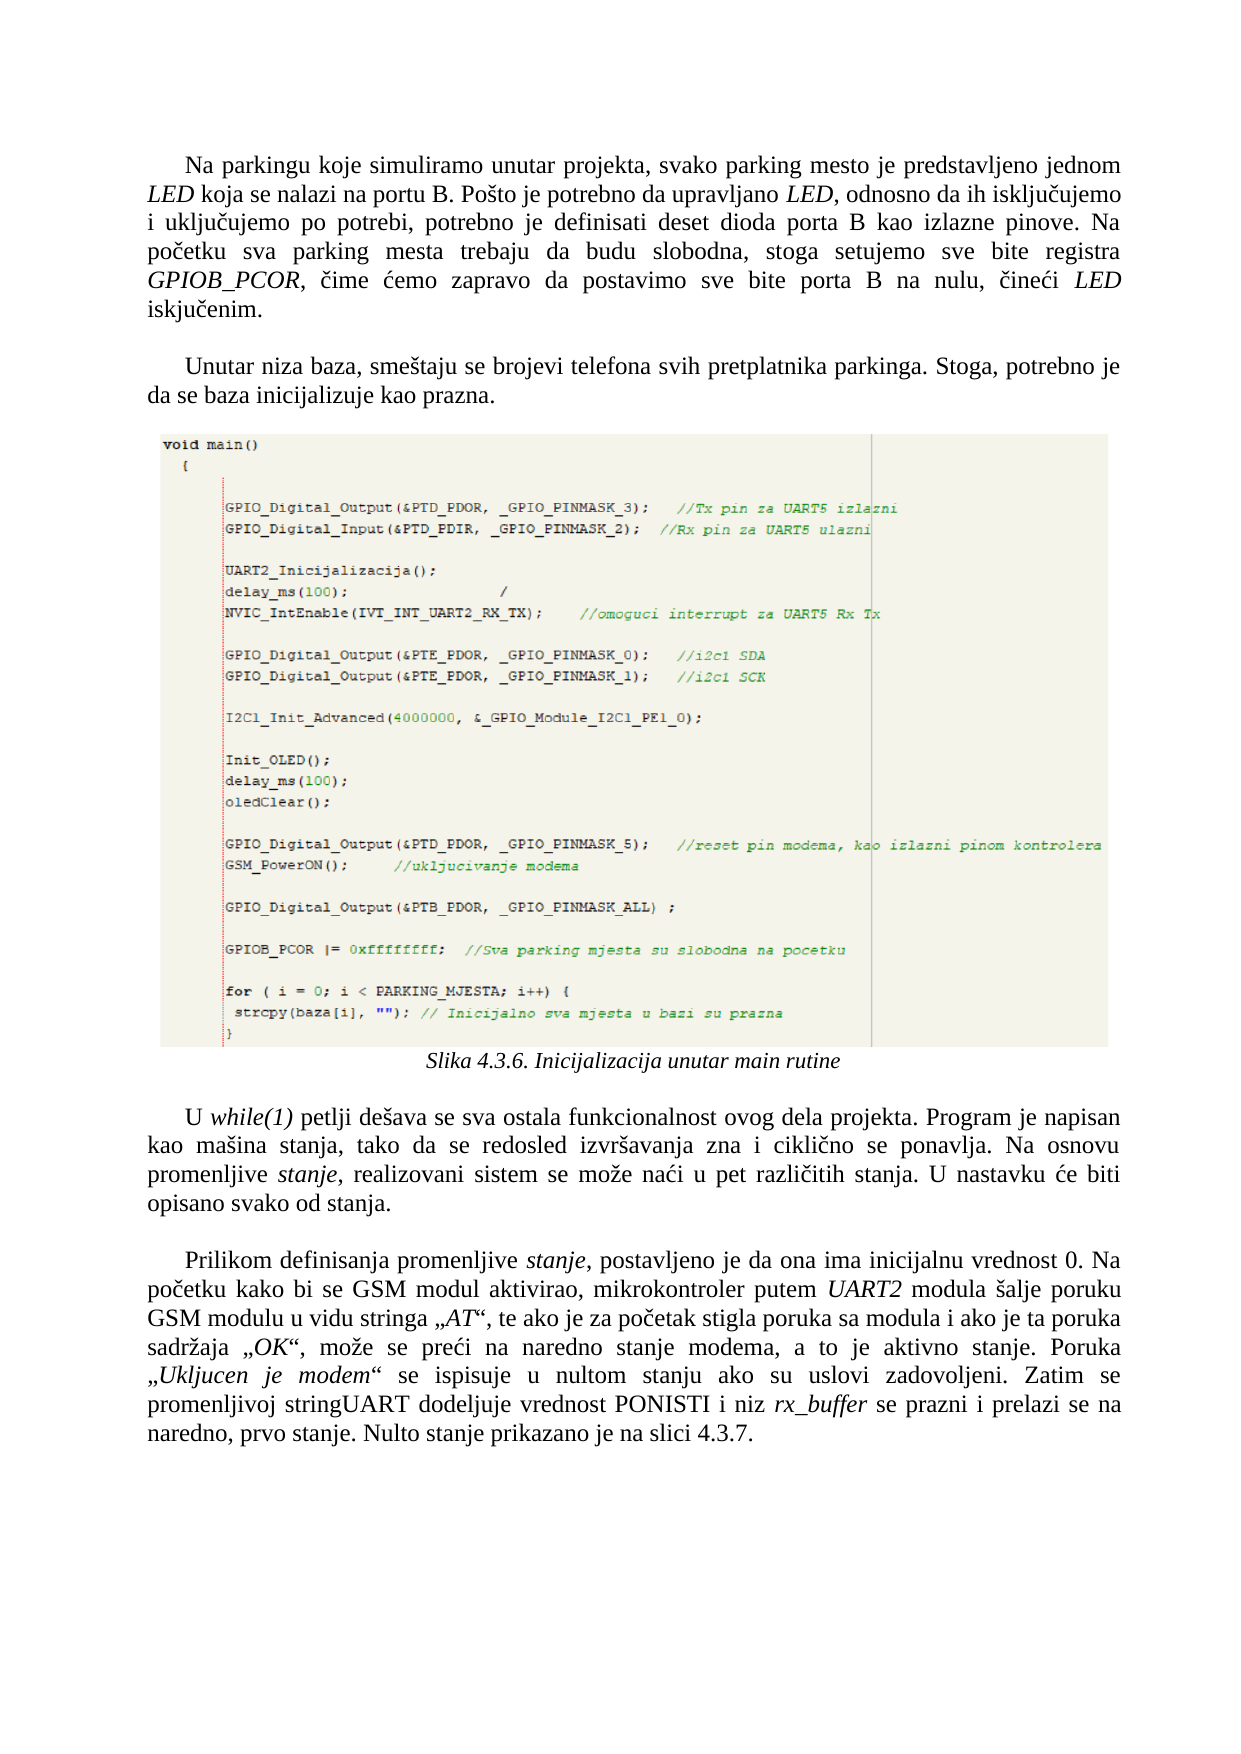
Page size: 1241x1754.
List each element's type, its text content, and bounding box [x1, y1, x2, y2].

text Na parkingu koje simuliramo unutar projekta, svako parking mesto je predstavljeno jednom LED koja se nalazi na portu B. Pošto je potrebno da upravljano LED, odnosno da ih isključujemo i uključujemo po potrebi, potrebno je definisati deset dioda porta B kao izlazne pinove. Na početku sva parking mesta trebaju da budu slobodna, stoga setujemo sve bite registra GPIOB_PCOR, čime ćemo zapravo da postavimo sve bite porta B na nulu, čineći LED iskjučenim. [147, 150, 1122, 322]
text Prilikom definisanja promenljive stanje, postavljeno je da ona ima inicijalnu vrednost 0. Na početku kako bi se GSM modul aktivirao, mikrokontroler putem UART2 modula šalje poruku GSM modulu u vidu stringa „AT“, te ako je za početak stigla poruka sa modula i ako je ta poruka sadržaja „OK“, može se preći na naredno stanje modema, a to je aktivno stanje. Poruka „Ukljucen je modem“ se ispisuje u nultom stanju ako su uslovi zadovoljeni. Zatim se promenljivoj stringUART dodeljuje vrednost PONISTI i niz rx_buffer se prazni i prelazi se na naredno, prvo stanje. Nulto stanje prikazano je na slici 4.3.7. [147, 1246, 1122, 1447]
text Unutar niza baza, smeštaju se brojevi telefona svih pretplatnika parkinga. Stoga, potrebno je da se baza inicijalizuje kao prazna. [147, 351, 1122, 409]
text U while(1) petlji dešava se sva ostala funkcionalnost ovog dela projekta. Program je napisan kao mašina stanja, tako da se redosled izvršavanja zna i ciklično se ponavlja. Na osnovu promenljive stanje, realizovani sistem se može naći u pet različitih stanja. U nastavku će biti opisano svako od stanja. [147, 1102, 1122, 1217]
picture [160, 434, 1109, 1047]
